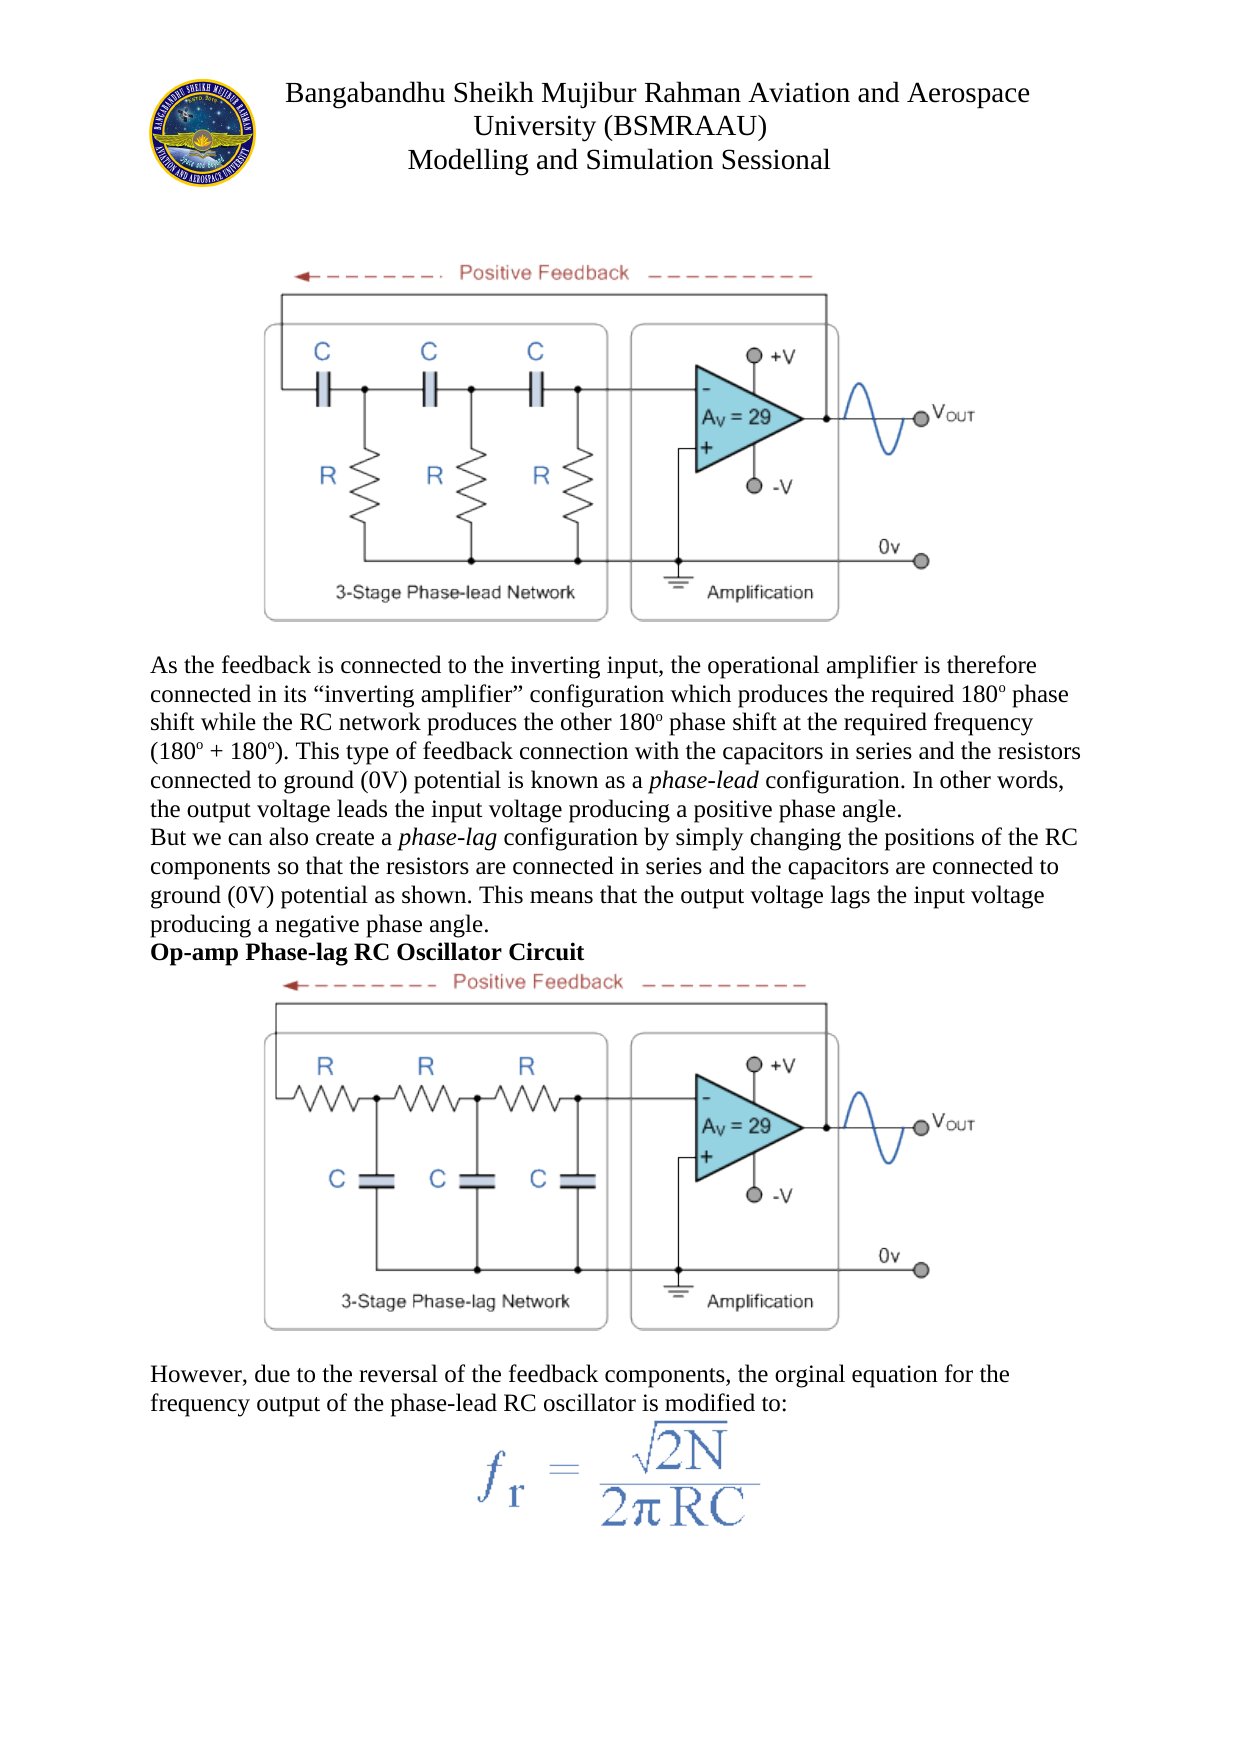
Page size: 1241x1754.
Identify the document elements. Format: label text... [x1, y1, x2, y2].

picture [263, 257, 977, 622]
text However, due to the reversal of the feedback components, the orginal equation for the frequency output of the phase-lead RC oscillator is modified to: [150, 1359, 1090, 1417]
picture [473, 1416, 767, 1542]
picture [263, 966, 977, 1331]
text As the feedback is connected to the inverting input, the operational amplifier is therefore connected in its “inverting amplifier” configuration which produces the required 180o phase shift while the RC network produces the other 180o phase shift at the required frequency (180o + 180o). This type of feedback connection with the capacitors in series and the resistors connected to ground (0V) potential is known as a phase-lead configuration. In other words, the output voltage leads the input voltage producing a positive phase angle. [150, 650, 1090, 822]
text Op-amp Phase-lag RC Oscillator Circuit [150, 937, 1090, 966]
picture [149, 79, 256, 187]
text But we can also create a phase-lag configuration by simply changing the positions of the RC components so that the resistors are connected in series and the capacitors are connected to ground (0V) potential as shown. This means that the output voltage lags the input voltage producing a negative phase angle. [150, 822, 1090, 937]
